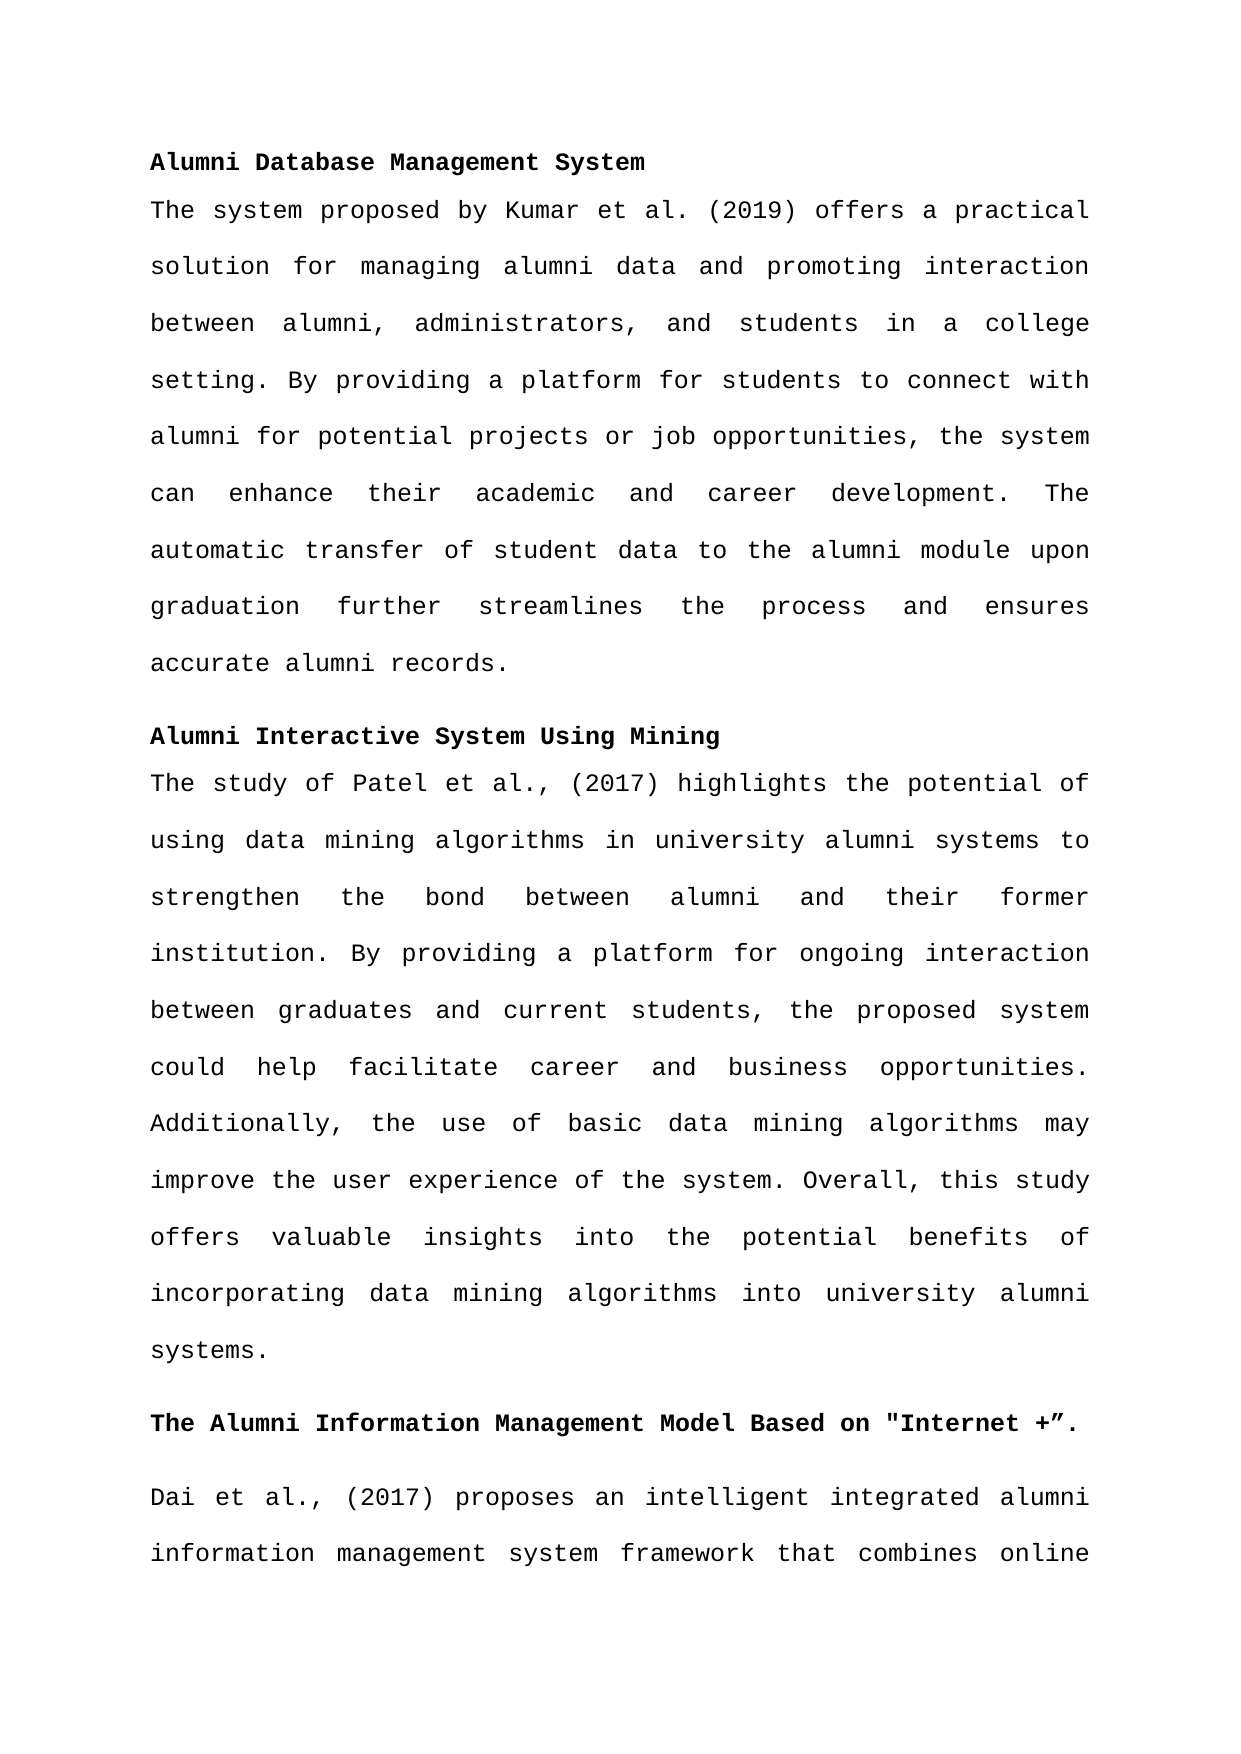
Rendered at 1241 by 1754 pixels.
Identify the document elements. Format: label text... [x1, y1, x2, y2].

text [150, 1484, 1090, 1569]
text The Alumni Information Management Model Based on "Internet +”. [150, 1411, 1090, 1439]
text The system proposed by Kumar et al. (2019) offers a practical solution for managing alumni data and promoting interaction between alumni, administrators, and students in a college setting. By providing a platform for students to connect with alumni for potential projects or job opportunities, the system can enhance their academic and career development. The automatic transfer of student data to the alumni module upon graduation further streamlines the process and ensures accurate alumni records. [150, 197, 1090, 679]
text Alumni Interactive System Using Mining [150, 724, 1090, 752]
text Alumni Database Management System [150, 150, 1090, 178]
text The study of Patel et al., (2017) highlights the potential of using data mining algorithms in university alumni systems to strengthen the bond between alumni and their former institution. By providing a platform for ongoing interaction between graduates and current students, the proposed system could help facilitate career and business opportunities. Additionally, the use of basic data mining algorithms may improve the user experience of the system. Overall, this study offers valuable insights into the potential benefits of incorporating data mining algorithms into university alumni systems. [150, 771, 1090, 1366]
